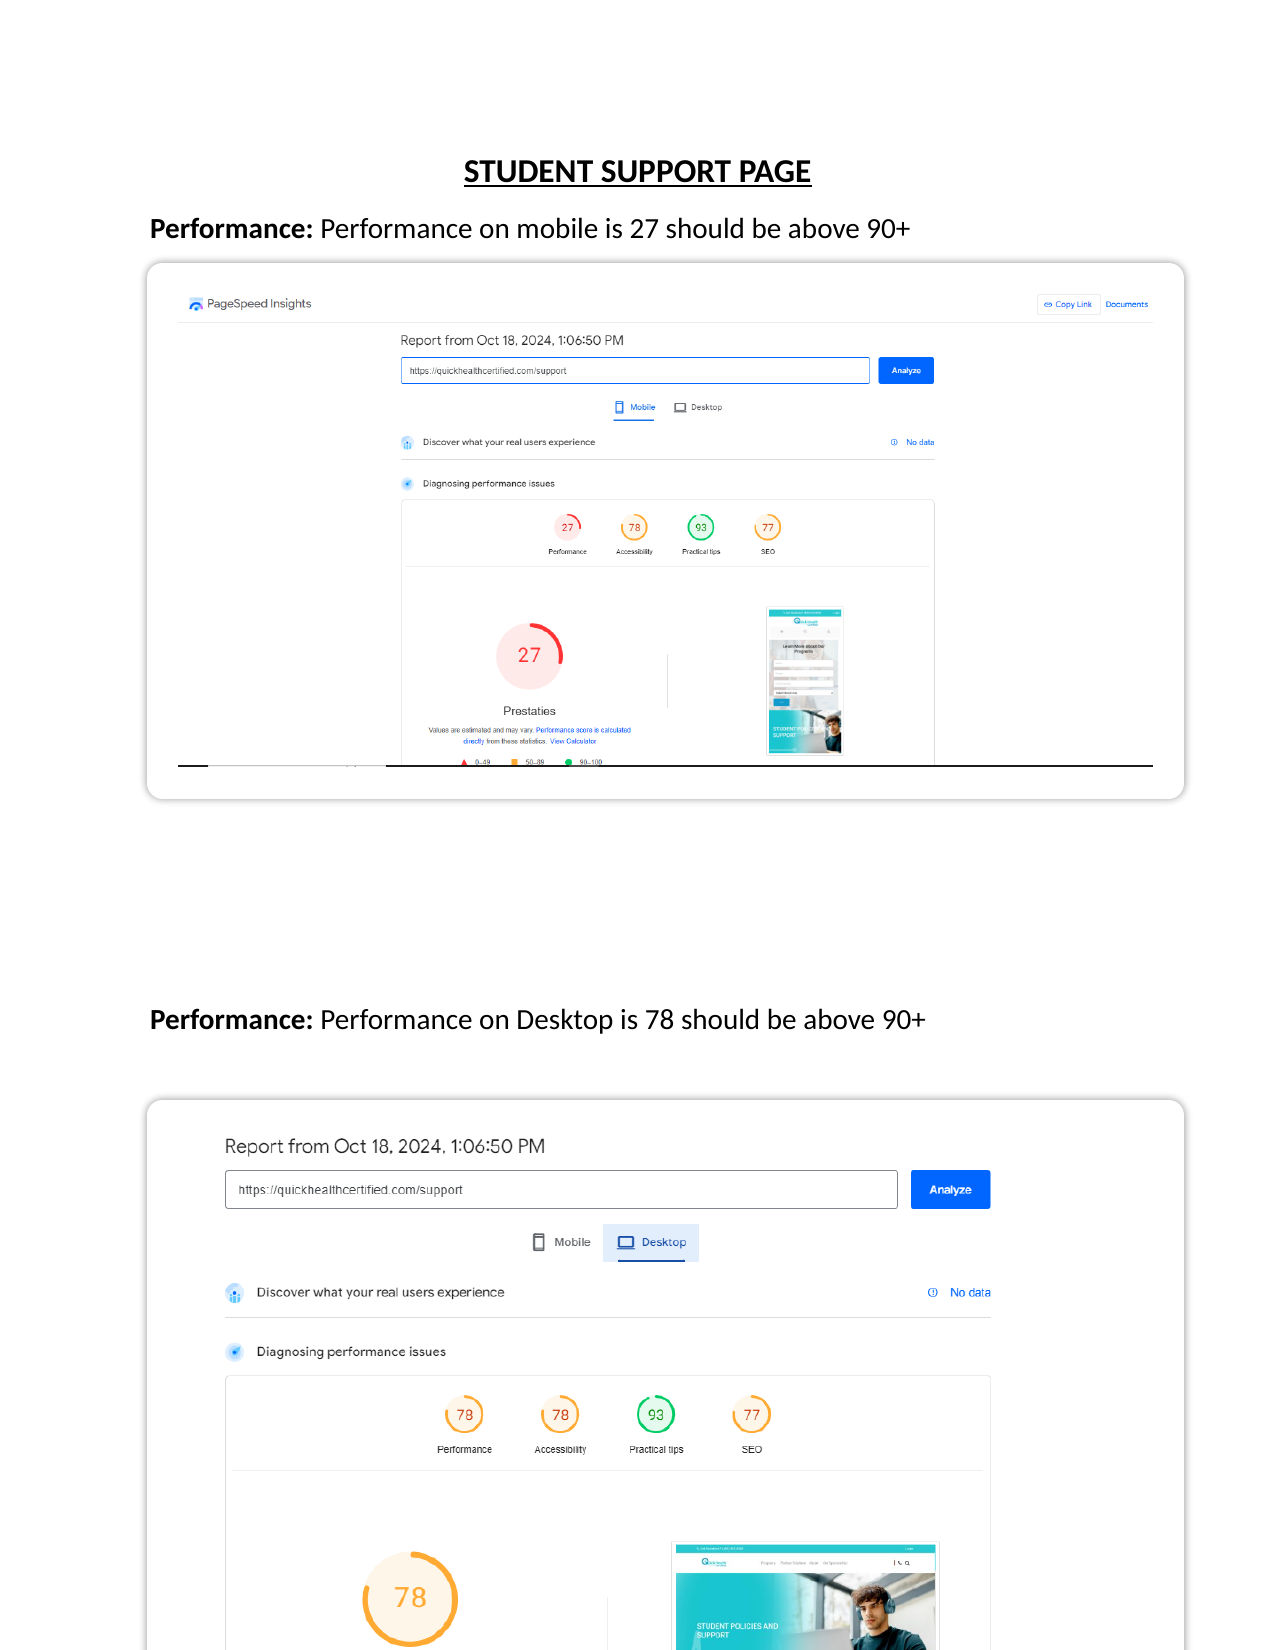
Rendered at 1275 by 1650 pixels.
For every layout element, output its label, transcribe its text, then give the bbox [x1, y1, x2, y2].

picture [178, 1131, 1153, 1650]
text Performance: Performance on mobile is 27 should be above 90+ [150, 211, 1125, 246]
text Performance: Performance on Desktop is 78 should be above 90+ [150, 1001, 1125, 1037]
text STUDENT SUPPORT PAGE [150, 150, 1125, 191]
picture [178, 294, 1153, 767]
